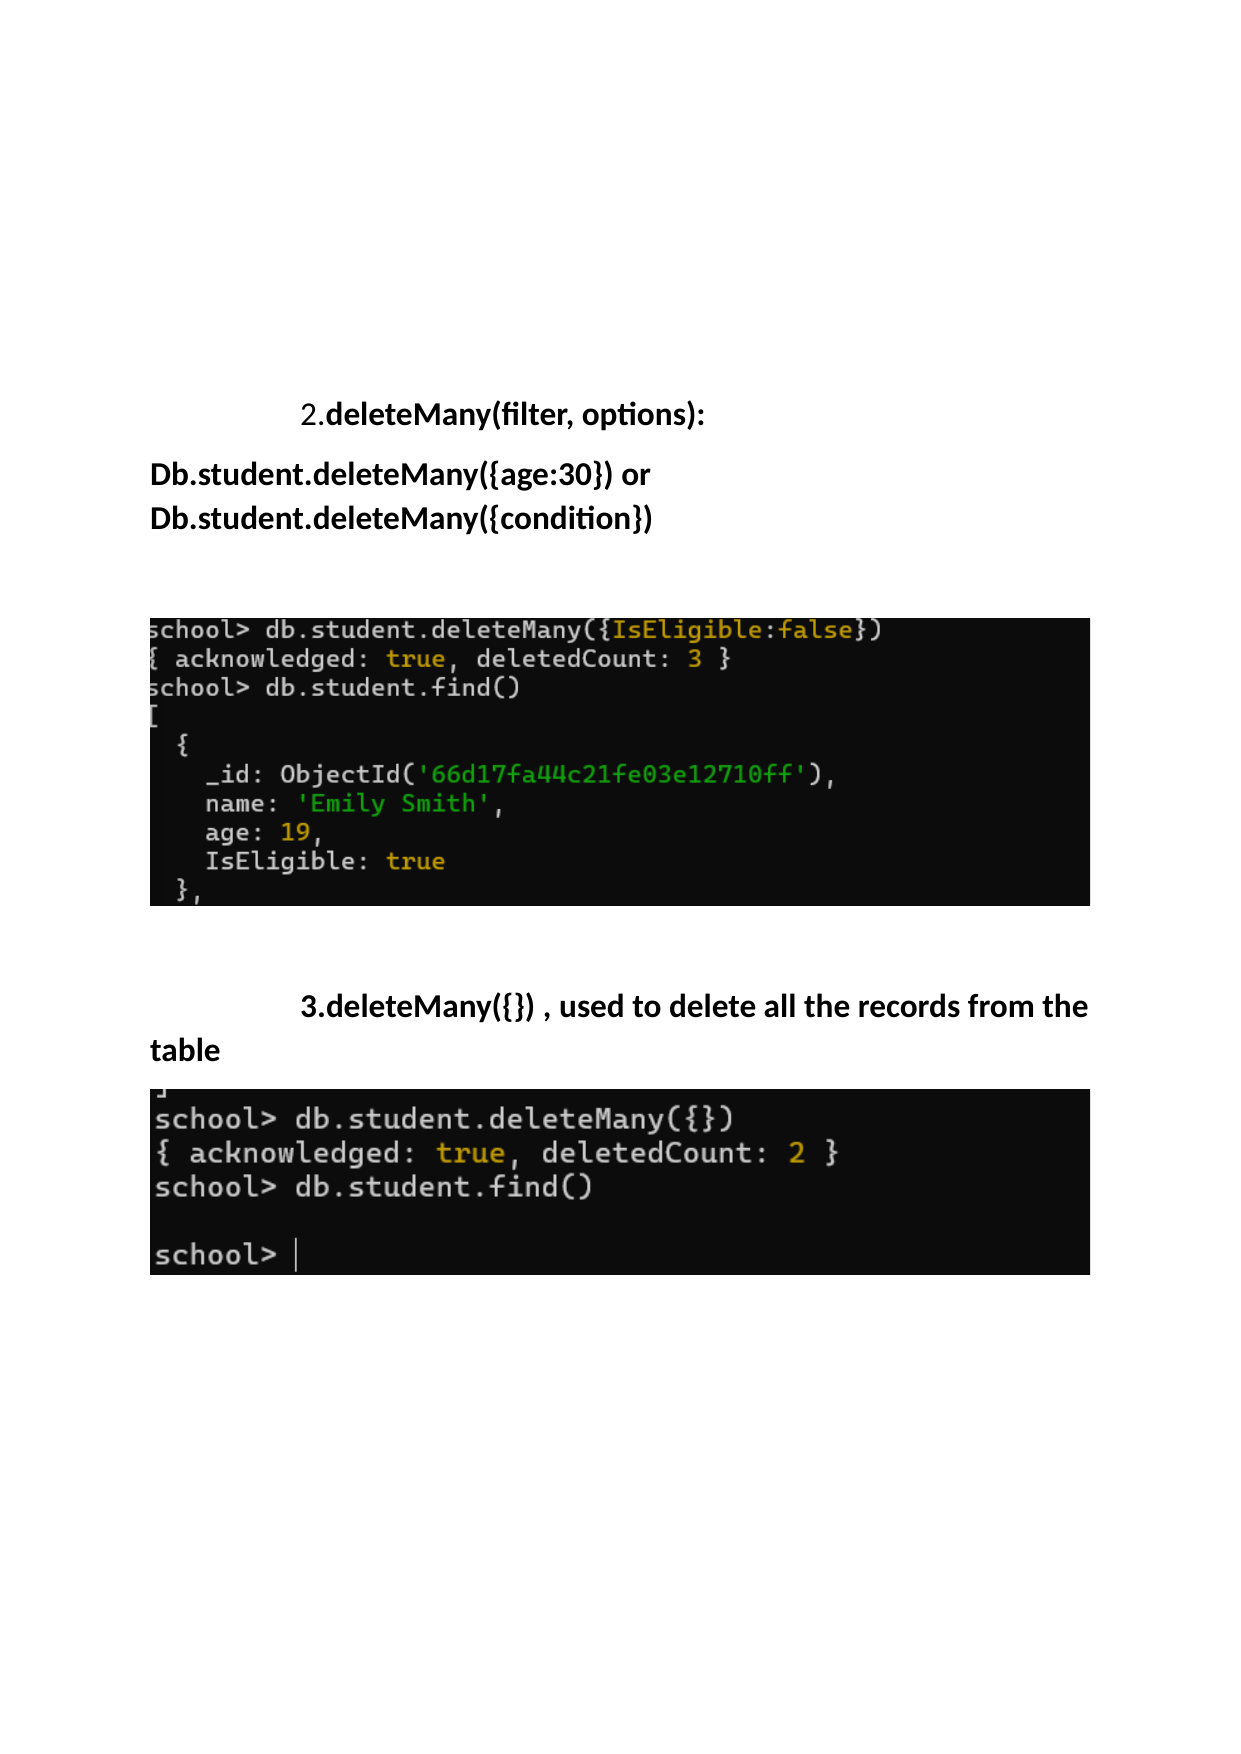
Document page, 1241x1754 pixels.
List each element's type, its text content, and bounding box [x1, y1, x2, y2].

picture [150, 1089, 1091, 1275]
text Db.student.deleteMany({age:30}) or Db.student.deleteMany({condition}) [150, 453, 1090, 538]
picture [150, 618, 1091, 906]
text 2.deleteMany(filter, options): [225, 392, 1090, 433]
text 3.deleteMany({}) , used to delete all the records from the table [150, 985, 1090, 1070]
